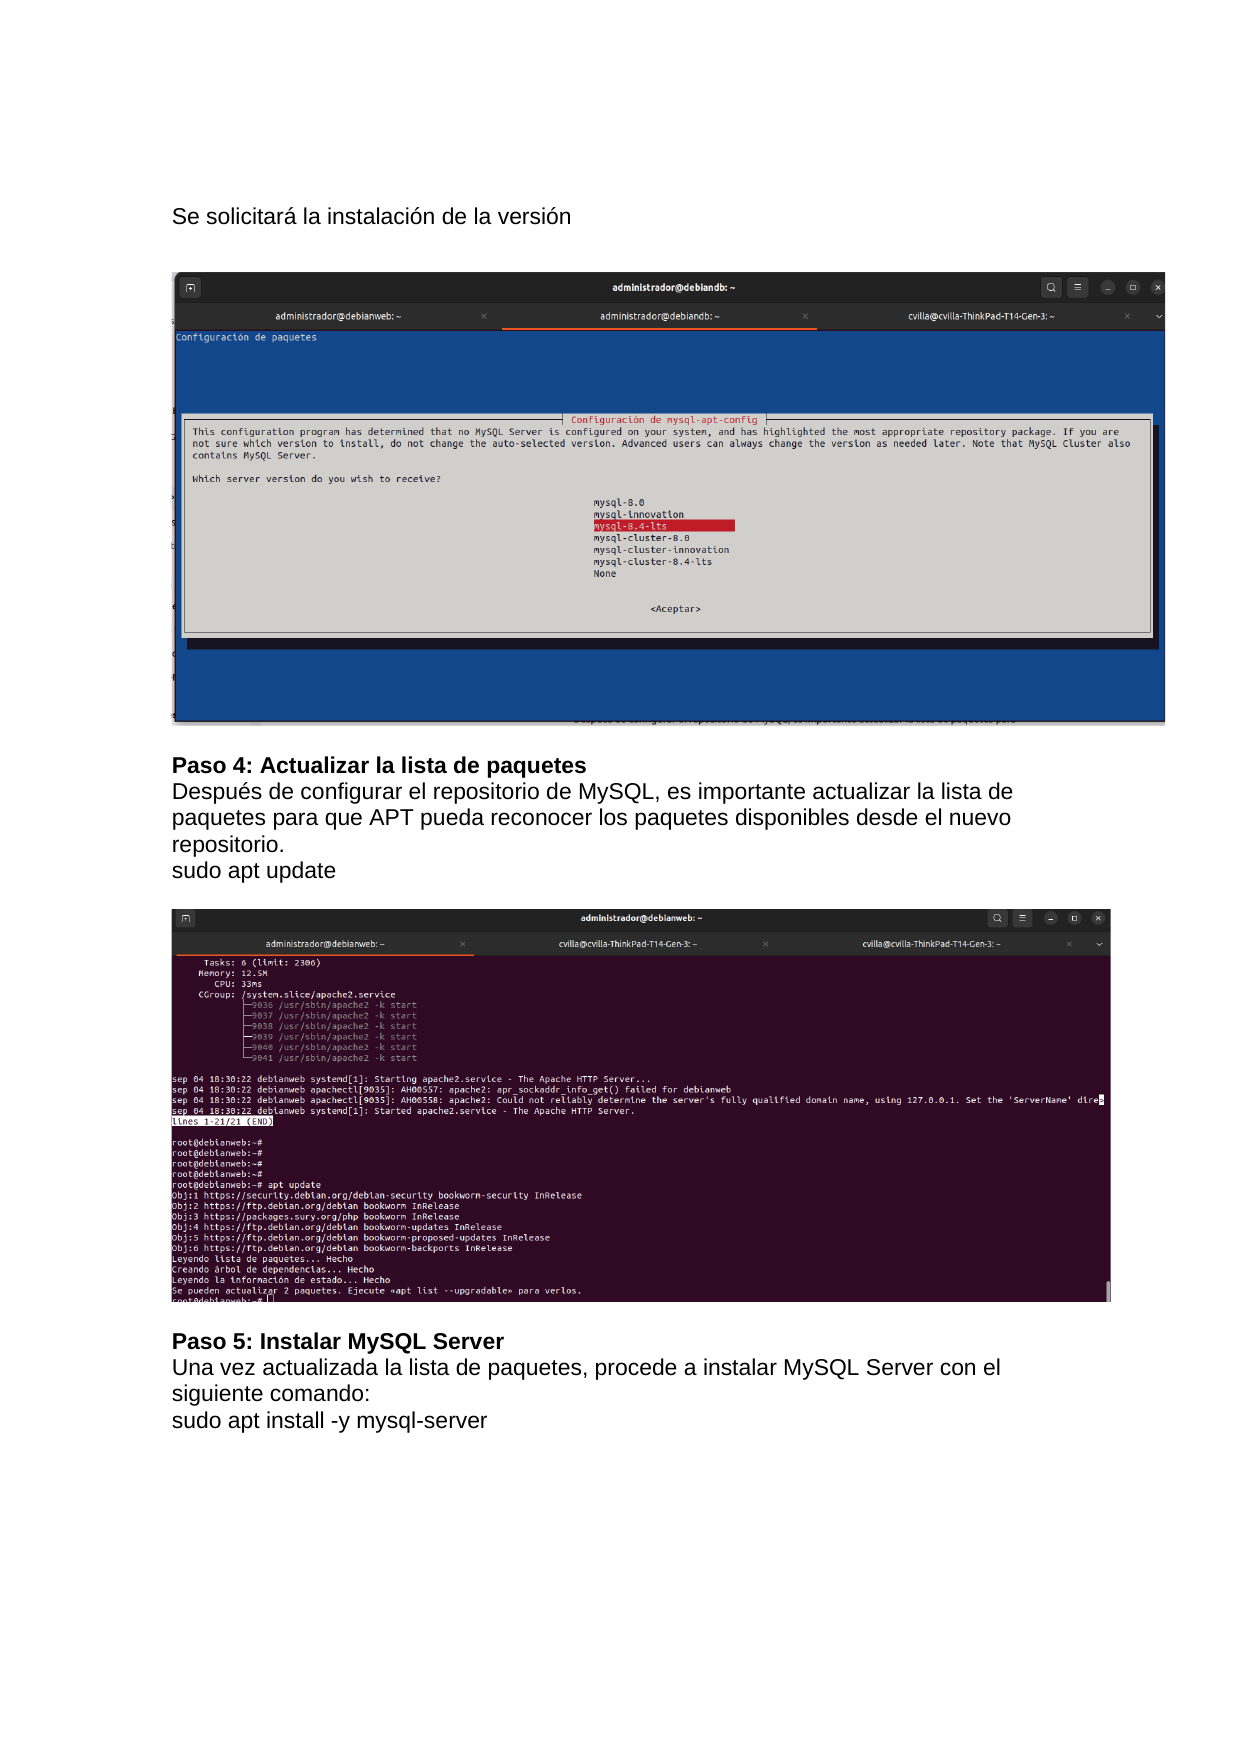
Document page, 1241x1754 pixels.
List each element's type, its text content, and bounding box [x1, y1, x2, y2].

text Paso 5: Instalar MySQL Server [172, 1328, 1069, 1354]
text sudo apt install -y mysql-server [172, 1407, 1069, 1433]
text Se solicitará la instalación de la versión [172, 203, 1069, 229]
text Después de configurar el repositorio de MySQL, es importante actualizar la lista de paquetes para que APT pueda reconocer los paquetes disponibles desde el nuevo repositorio. [172, 778, 1069, 857]
picture [171, 272, 1166, 726]
text Paso 4: Actualizar la lista de paquetes [172, 752, 1069, 778]
text Una vez actualizada la lista de paquetes, procede a instalar MySQL Server con el siguiente comando: [172, 1354, 1069, 1407]
picture [171, 909, 1111, 1302]
text sudo apt update [172, 857, 1069, 883]
